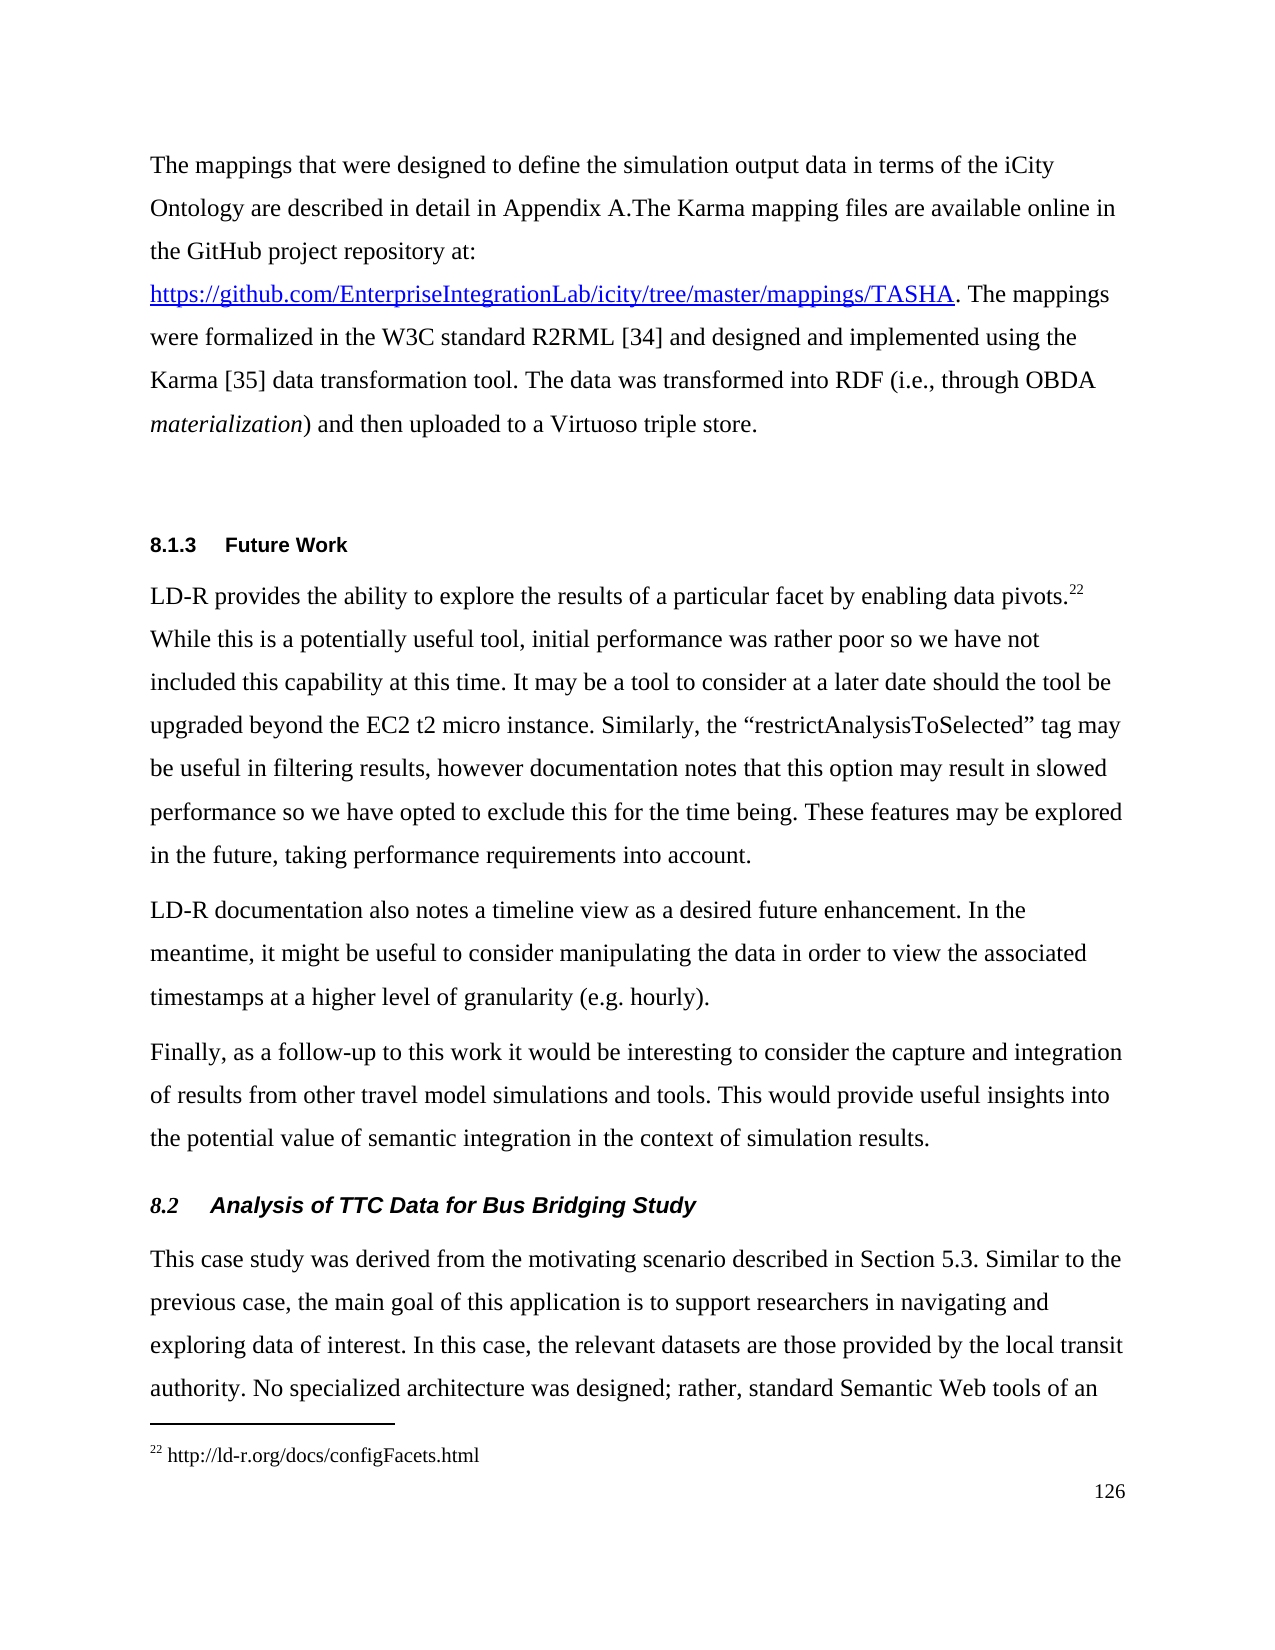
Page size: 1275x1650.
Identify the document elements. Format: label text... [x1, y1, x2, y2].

text The mappings that were designed to define the simulation output data in terms of the iCity Ontology are described in detail in Appendix A.The Karma mapping files are available online in the GitHub project repository at: https://github.com/EnterpriseIntegrationLab/icity/tree/master/mappings/TASHA. The mappings were formalized in the W3C standard R2RML [34] and designed and implemented using the Karma [35] data transformation tool. The data was transformed into RDF (i.e., through OBDA materialization) and then uploaded to a Virtuoso triple store. [150, 150, 1125, 437]
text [150, 1244, 1125, 1402]
text LD-R documentation also notes a timeline view as a desired future enhancement. In the meantime, it might be useful to consider manipulating the data in order to view the associated timestamps at a higher level of granularity (e.g. hourly). [150, 895, 1125, 1010]
text Finally, as a follow-up to this work it would be interesting to consider the capture and integration of results from other travel model simulations and tools. This would provide useful insights into the potential value of semantic integration in the context of simulation results. [150, 1037, 1125, 1152]
subtitle Future Work [150, 532, 1125, 556]
text LD-R provides the ability to explore the results of a particular facet by enabling data pivots. While this is a potentially useful tool, initial performance was rather poor so we have not included this capability at this time. It may be a tool to consider at a later date should the tool be upgraded beyond the EC2 t2 micro instance. Similarly, the “restrictAnalysisToSelected” tag may be useful in filtering results, however documentation notes that this option may result in slowed performance so we have opted to exclude this for the time being. These features may be explored in the future, taking performance requirements into account. [150, 581, 1125, 868]
subtitle Analysis of TTC Data for Bus Bridging Study [150, 1192, 1125, 1218]
